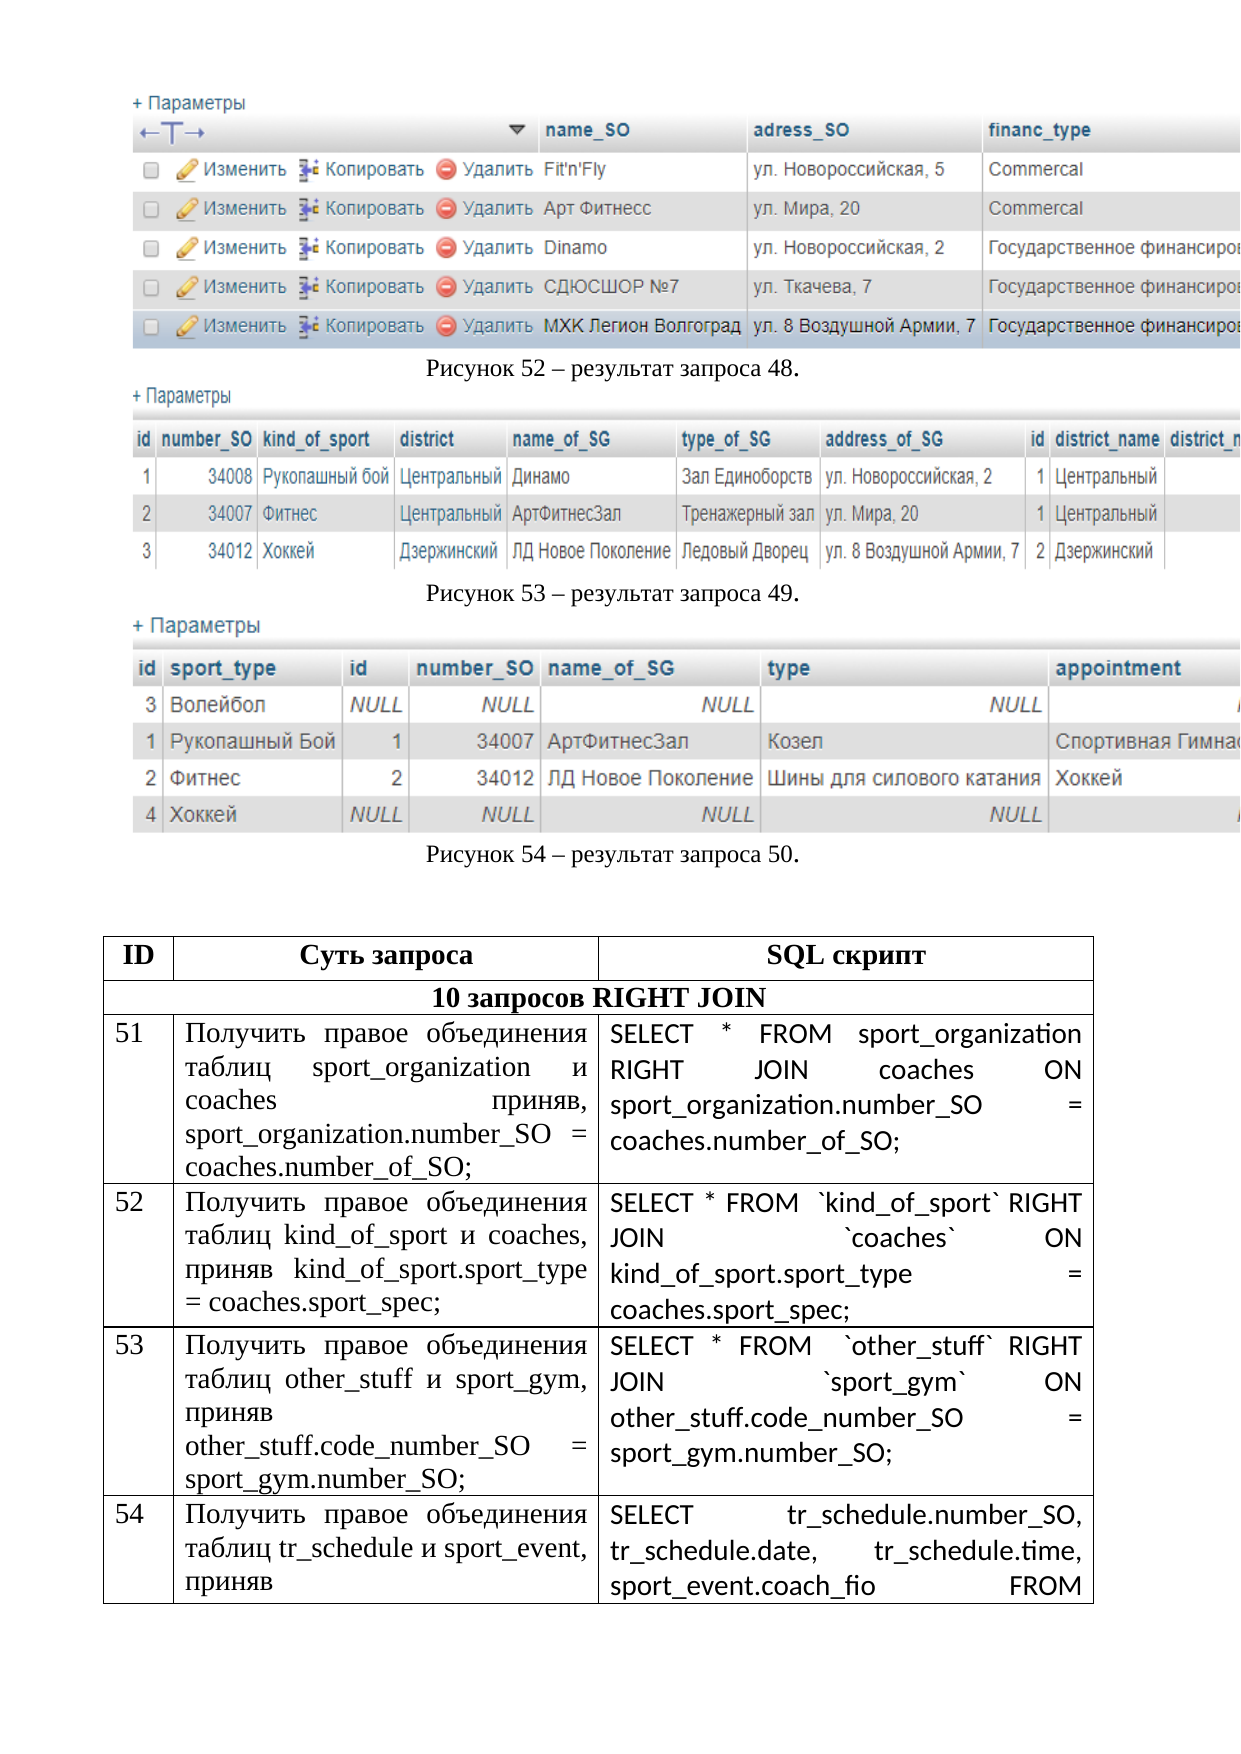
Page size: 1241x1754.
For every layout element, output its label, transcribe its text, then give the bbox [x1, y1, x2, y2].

table_cell SELECT * FROM `other_stuff` RIGHT JOIN `sport_gym` ON other_stuff.code_number_SO = sport_gym.number_SO; [599, 1328, 1093, 1495]
text Рисунок 53 – результат запроса 49. [0, 574, 1152, 607]
table_header SQL скрипт [599, 937, 1093, 979]
text Рисунок 52 – результат запроса 48. [0, 349, 1152, 383]
table_cell SELECT * FROM sport_organization RIGHT JOIN coaches ON sport_organization.number_SO = coaches.number_of_SO; [599, 1015, 1093, 1183]
table_cell Получить правое объединения таблиц sport_organization и coaches приняв, sport_organization.number_SO = coaches.number_of_SO; [174, 1015, 598, 1183]
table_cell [599, 1496, 1093, 1603]
table_header Суть запроса [174, 937, 598, 979]
table_cell Получить правое объединения таблиц other_stuff и sport_gym, приняв other_stuff.code_number_SO = sport_gym.number_SO; [174, 1328, 598, 1495]
text Рисунок 54 – результат запроса 50. [0, 835, 1152, 869]
table_cell 51 [104, 1015, 173, 1183]
table_cell SELECT * FROM `kind_of_sport` RIGHT JOIN `coaches` ON kind_of_sport.sport_type = coaches.sport_spec; [599, 1184, 1093, 1326]
table_cell 54 [104, 1496, 173, 1603]
picture [132, 383, 1241, 574]
picture [132, 88, 1241, 350]
picture [132, 607, 1241, 836]
table_cell 52 [104, 1184, 173, 1326]
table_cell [174, 1496, 598, 1603]
table_cell Получить правое объединения таблиц kind_of_sport и coaches, приняв kind_of_sport.sport_type = coaches.sport_spec; [174, 1184, 598, 1326]
table_header ID [104, 937, 173, 979]
table_cell 10 запросов RIGHT JOIN [104, 981, 1093, 1014]
table_cell 53 [104, 1328, 173, 1495]
